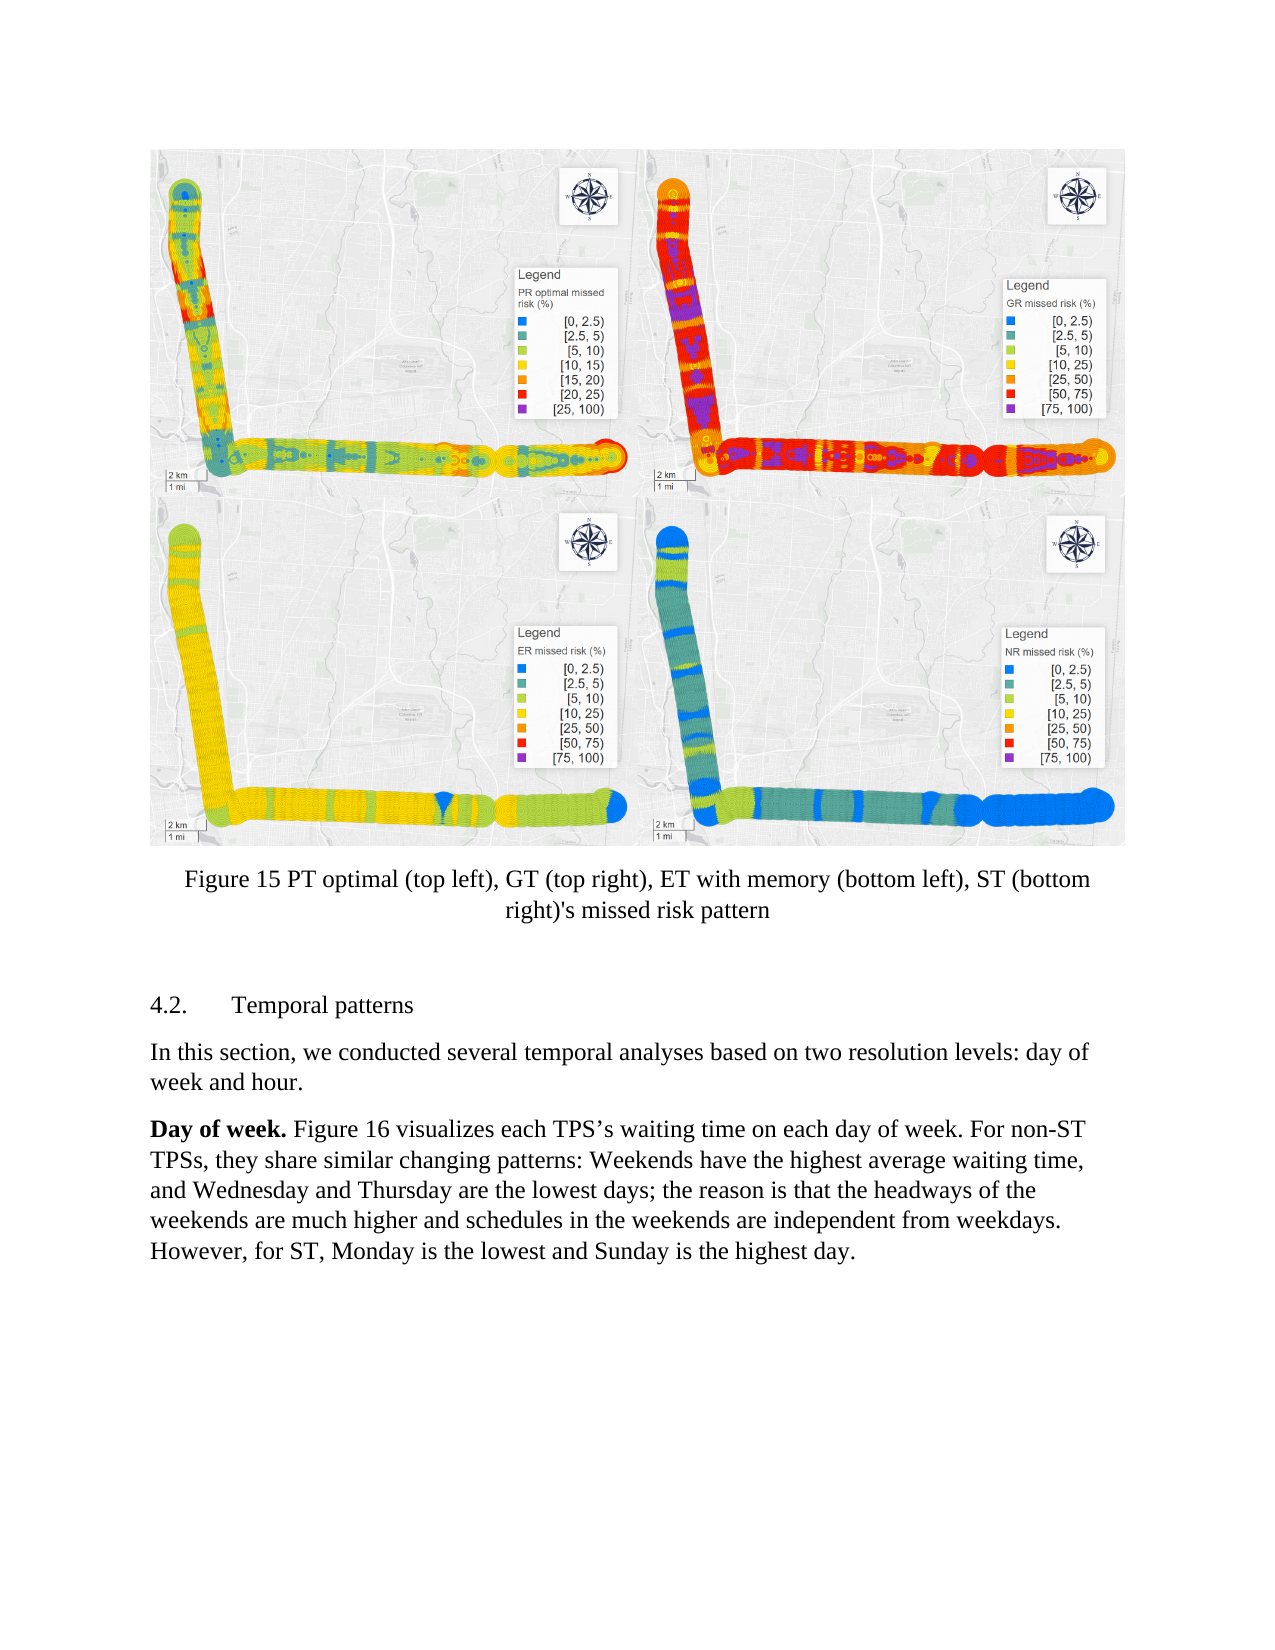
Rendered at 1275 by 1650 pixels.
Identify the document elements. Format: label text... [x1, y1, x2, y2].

picture [150, 149, 1125, 846]
list Temporal patterns [150, 990, 1125, 1018]
text Day of week. Figure 16 visualizes each TPS’s waiting time on each day of week. For non-ST TPSs, they share similar changing patterns: Weekends have the highest average waiting time, and Wednesday and Thursday are the lowest days; the reason is that the headways of the weekends are much higher and schedules in the weekends are independent from weekdays. However, for ST, Monday is the lowest and Sunday is the highest day. [150, 1114, 1125, 1265]
text Figure 15 PT optimal (top left), GT (top right), ET with memory (bottom left), ST (bottom right)'s missed risk pattern [150, 864, 1125, 924]
text In this section, we conducted several temporal analyses based on two resolution levels: day of week and hour. [150, 1037, 1125, 1096]
